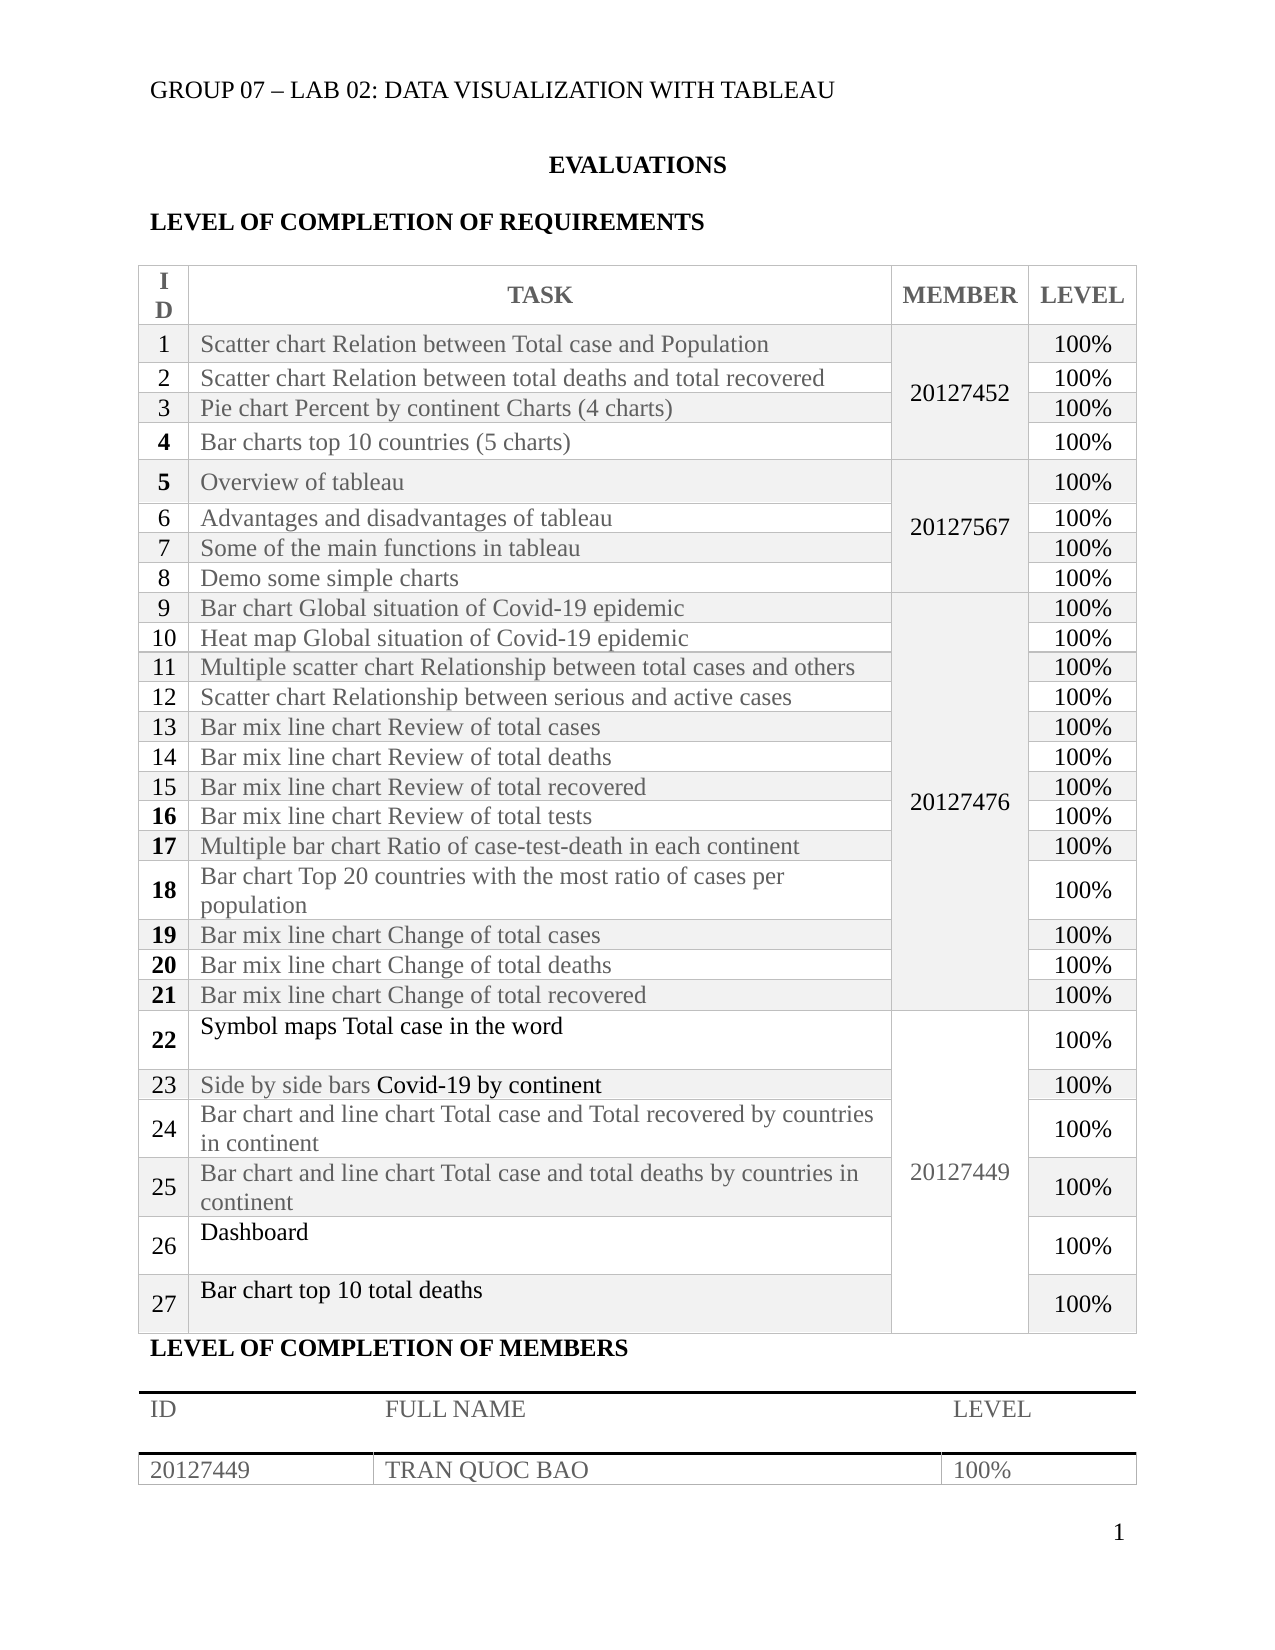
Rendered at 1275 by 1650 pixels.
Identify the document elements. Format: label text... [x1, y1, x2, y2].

table_cell 2 [139, 363, 188, 392]
table_cell 19 [139, 920, 188, 949]
table_cell Bar chart and line chart Total case and total deaths by countries in continent [189, 1158, 891, 1216]
table_cell 100% [1029, 1011, 1136, 1069]
table_cell 10 [139, 623, 188, 651]
table_cell 1 [139, 325, 188, 362]
table_cell 100% [1029, 920, 1136, 949]
table_cell 14 [139, 742, 188, 771]
table_cell 100% [1029, 1217, 1136, 1274]
table_cell 100% [1029, 1158, 1136, 1216]
table_cell 100% [1029, 831, 1136, 860]
table_cell Bar chart Global situation of Covid-19 epidemic [189, 593, 891, 622]
table_cell 21 [139, 980, 188, 1010]
table_cell 20127449 [139, 1455, 373, 1483]
table_cell 5 [139, 460, 188, 502]
table_cell Bar mix line chart Review of total deaths [189, 742, 891, 771]
table_cell 100% [1029, 653, 1136, 681]
table_cell 18 [139, 861, 188, 919]
table_cell 100% [1029, 1070, 1136, 1098]
table_cell Pie chart Percent by continent Charts (4 charts) [189, 393, 891, 422]
table_cell 100% [1029, 460, 1136, 502]
table_cell 20127567 [892, 460, 1028, 592]
table_cell Bar chart and line chart Total case and Total recovered by countries in continent [189, 1100, 891, 1157]
table_cell Bar mix line chart Change of total deaths [189, 950, 891, 978]
table_cell 3 [139, 393, 188, 422]
table_cell 100% [1029, 712, 1136, 741]
table_cell 13 [139, 712, 188, 741]
table_cell 20 [139, 950, 188, 978]
table_cell Overview of tableau [189, 460, 891, 502]
table_cell 24 [139, 1100, 188, 1157]
table_cell Bar charts top 10 countries (5 charts) [189, 423, 891, 459]
table_cell 8 [139, 563, 188, 592]
table_cell 100% [1029, 1100, 1136, 1157]
table_cell Multiple scatter chart Relationship between total cases and others [189, 653, 891, 681]
table_cell 100% [1029, 563, 1136, 592]
table_cell Bar chart Top 20 countries with the most ratio of cases per population [189, 861, 891, 919]
table_header LEVEL [1029, 266, 1136, 323]
table_cell 100% [1029, 393, 1136, 422]
table_cell 17 [139, 831, 188, 860]
table_cell Heat map Global situation of Covid-19 epidemic [189, 623, 891, 651]
table_cell Multiple bar chart Ratio of case-test-death in each continent [189, 831, 891, 860]
table_cell 100% [1029, 325, 1136, 362]
table_cell 26 [139, 1217, 188, 1274]
table_cell 100% [1029, 1275, 1136, 1332]
table_cell 20127449 [892, 1011, 1028, 1332]
table_cell 100% [1029, 504, 1136, 532]
table_cell Bar chart top 10 total deaths [189, 1275, 891, 1332]
table_cell 20127476 [892, 593, 1028, 1010]
table_header TASK [189, 266, 891, 323]
table_cell 100% [1029, 623, 1136, 651]
table_cell 6 [139, 504, 188, 532]
table_header LEVEL [942, 1394, 1136, 1452]
table_cell 100% [1029, 742, 1136, 771]
table_cell Advantages and disadvantages of tableau [189, 504, 891, 532]
table_cell Scatter chart Relationship between serious and active cases [189, 682, 891, 711]
table_cell 100% [942, 1455, 1136, 1483]
table_cell Scatter chart Relation between total deaths and total recovered [189, 363, 891, 392]
table_cell 11 [139, 653, 188, 681]
table_cell 12 [139, 682, 188, 711]
table_cell 22 [139, 1011, 188, 1069]
table_cell Scatter chart Relation between Total case and Population [189, 325, 891, 362]
subtitle LEVEL OF COMPLETION OF REQUIREMENTS [150, 207, 1125, 236]
table_cell 100% [1029, 950, 1136, 978]
table_header ID [139, 266, 188, 323]
subtitle EVALUATIONS [150, 150, 1125, 179]
table_cell Some of the main functions in tableau [189, 533, 891, 562]
table_cell 100% [1029, 423, 1136, 459]
table_cell 100% [1029, 363, 1136, 392]
table_cell Bar mix line chart Change of total cases [189, 920, 891, 949]
table_cell Side by side bars Covid-19 by continent [189, 1070, 891, 1098]
table_header FULL NAME [374, 1394, 942, 1452]
table_cell 23 [139, 1070, 188, 1098]
table_header MEMBER [892, 266, 1028, 323]
table_cell Dashboard [189, 1217, 891, 1274]
table_cell 15 [139, 772, 188, 800]
table_cell 100% [1029, 861, 1136, 919]
table_cell 100% [1029, 533, 1136, 562]
table_cell 25 [139, 1158, 188, 1216]
table_cell 100% [1029, 801, 1136, 830]
table_header ID [139, 1394, 373, 1452]
table_cell 100% [1029, 980, 1136, 1010]
table_cell 27 [139, 1275, 188, 1332]
table_cell Symbol maps Total case in the word [189, 1011, 891, 1069]
table_cell 9 [139, 593, 188, 622]
table_cell Demo some simple charts [189, 563, 891, 592]
table_cell 20127452 [892, 325, 1028, 459]
table_cell 100% [1029, 593, 1136, 622]
table_cell Bar mix line chart Review of total recovered [189, 772, 891, 800]
table_cell 16 [139, 801, 188, 830]
table_cell 100% [1029, 772, 1136, 800]
table_cell TRAN QUOC BAO [374, 1455, 941, 1483]
table_cell 7 [139, 533, 188, 562]
table_cell Bar mix line chart Review of total cases [189, 712, 891, 741]
table_cell Bar mix line chart Change of total recovered [189, 980, 891, 1010]
table_cell 4 [139, 423, 188, 459]
subtitle LEVEL OF COMPLETION OF MEMBERS [150, 1334, 1125, 1362]
table_cell Bar mix line chart Review of total tests [189, 801, 891, 830]
table_cell 100% [1029, 682, 1136, 711]
